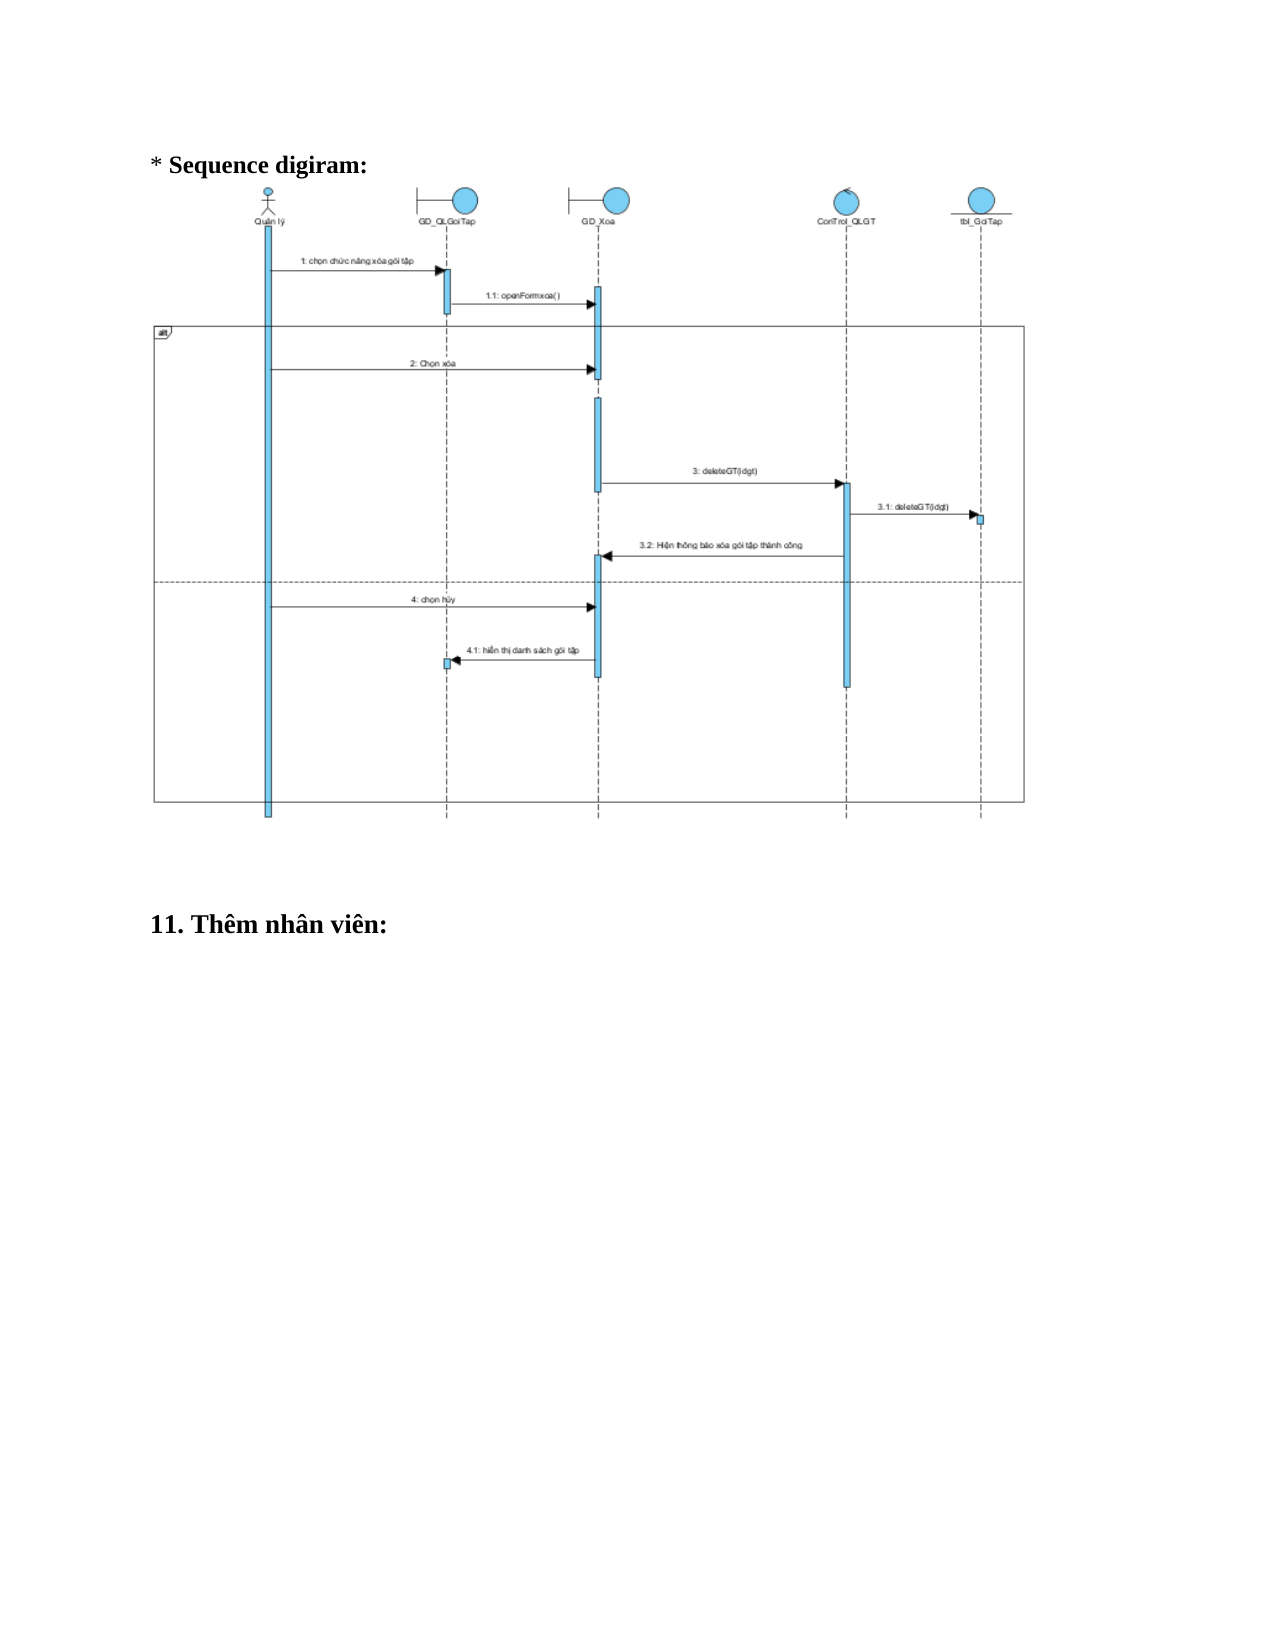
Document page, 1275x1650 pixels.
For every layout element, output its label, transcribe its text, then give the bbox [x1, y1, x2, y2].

picture [150, 181, 1125, 840]
text * Sequence digiram: [150, 150, 1125, 181]
text 11. Thêm nhân viên: [150, 908, 1125, 939]
